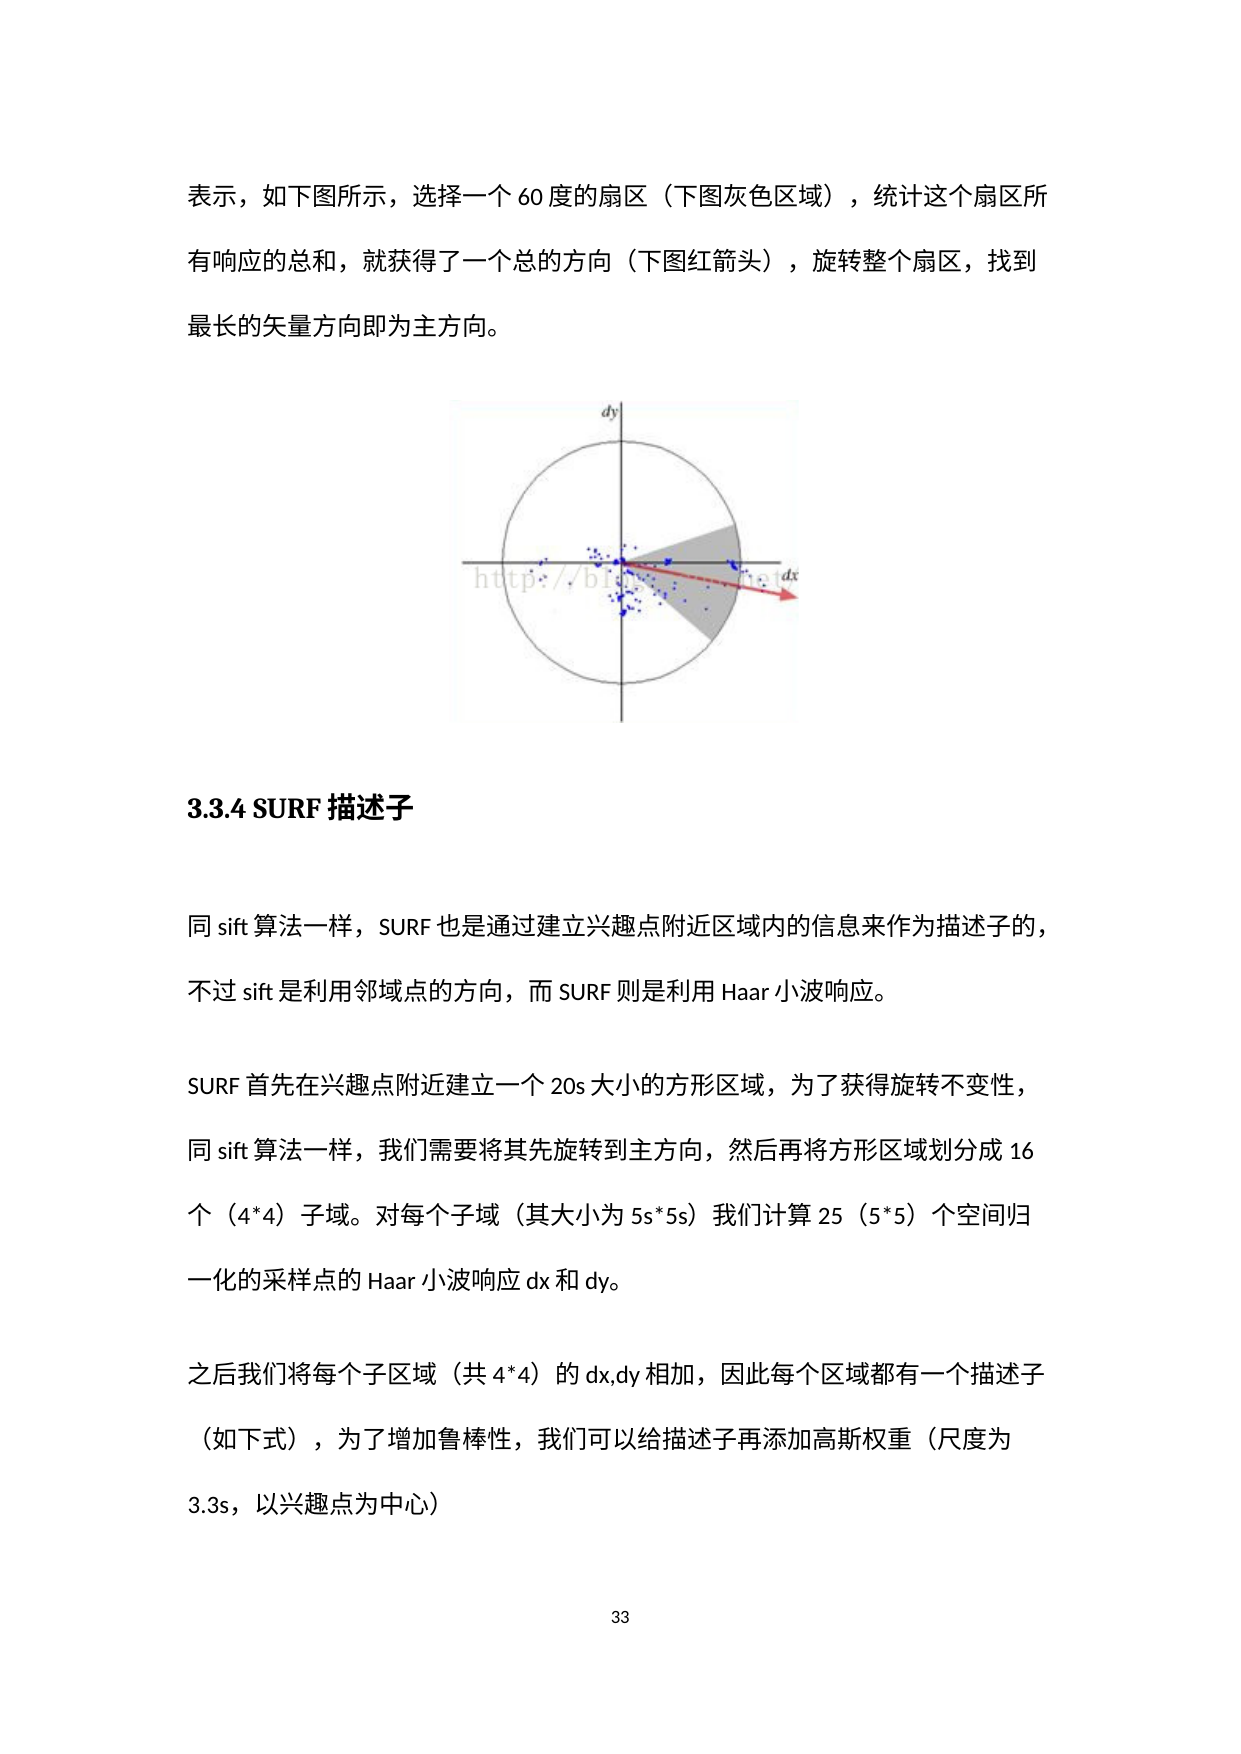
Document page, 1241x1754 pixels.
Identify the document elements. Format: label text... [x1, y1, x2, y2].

text 同sift算法一样，SURF也是通过建立兴趣点附近区域内的信息来作为描述子的，不过sift是利用邻域点的方向，而SURF则是利用Haar小波响应。 [187, 892, 1053, 1022]
text SURF首先在兴趣点附近建立一个20s大小的方形区域，为了获得旋转不变性，同sift算法一样，我们需要将其先旋转到主方向，然后再将方形区域划分成16个（4*4）子域。对每个子域（其大小为5s*5s）我们计算25（5*5）个空间归一化的采样点的Haar小波响应dx和dy。 [187, 1051, 1053, 1311]
subtitle 3.3.4 SURF描述子 [187, 773, 1053, 838]
text 之后我们将每个子区域（共4*4）的dx,dy相加，因此每个区域都有一个描述子（如下式），为了增加鲁棒性，我们可以给描述子再添加高斯权重（尺度为3.3s，以兴趣点为中心） [187, 1340, 1053, 1535]
picture [449, 400, 799, 723]
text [187, 162, 1053, 357]
